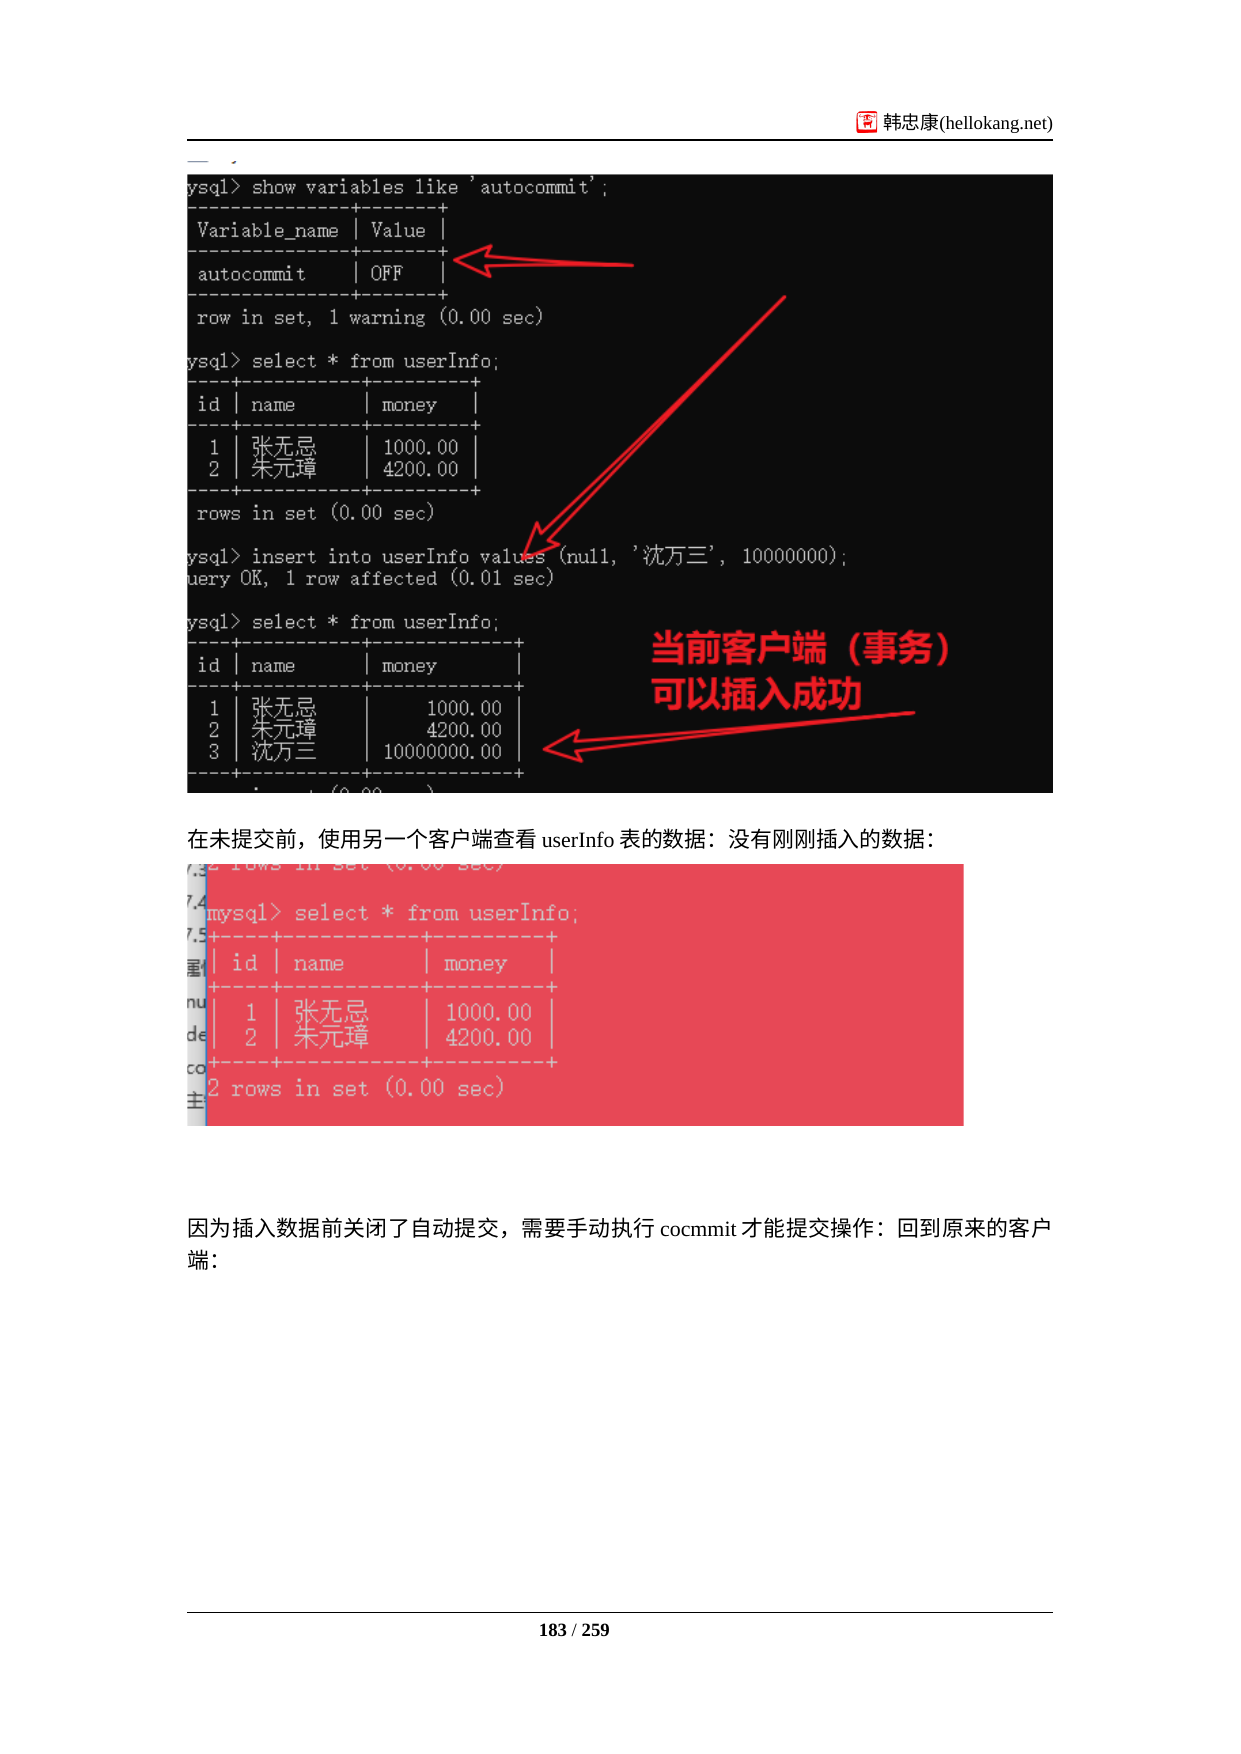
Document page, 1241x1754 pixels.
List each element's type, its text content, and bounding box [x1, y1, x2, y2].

picture [187, 864, 964, 1126]
text 在未提交前，使用另一个客户端查看userInfo表的数据：没有刚刚插入的数据： [187, 822, 1053, 854]
text 因为插入数据前关闭了自动提交，需要手动执行cocmmit才能提交操作：回到原来的客户端： [187, 1210, 1053, 1275]
picture [187, 161, 1053, 793]
picture [856, 111, 878, 133]
